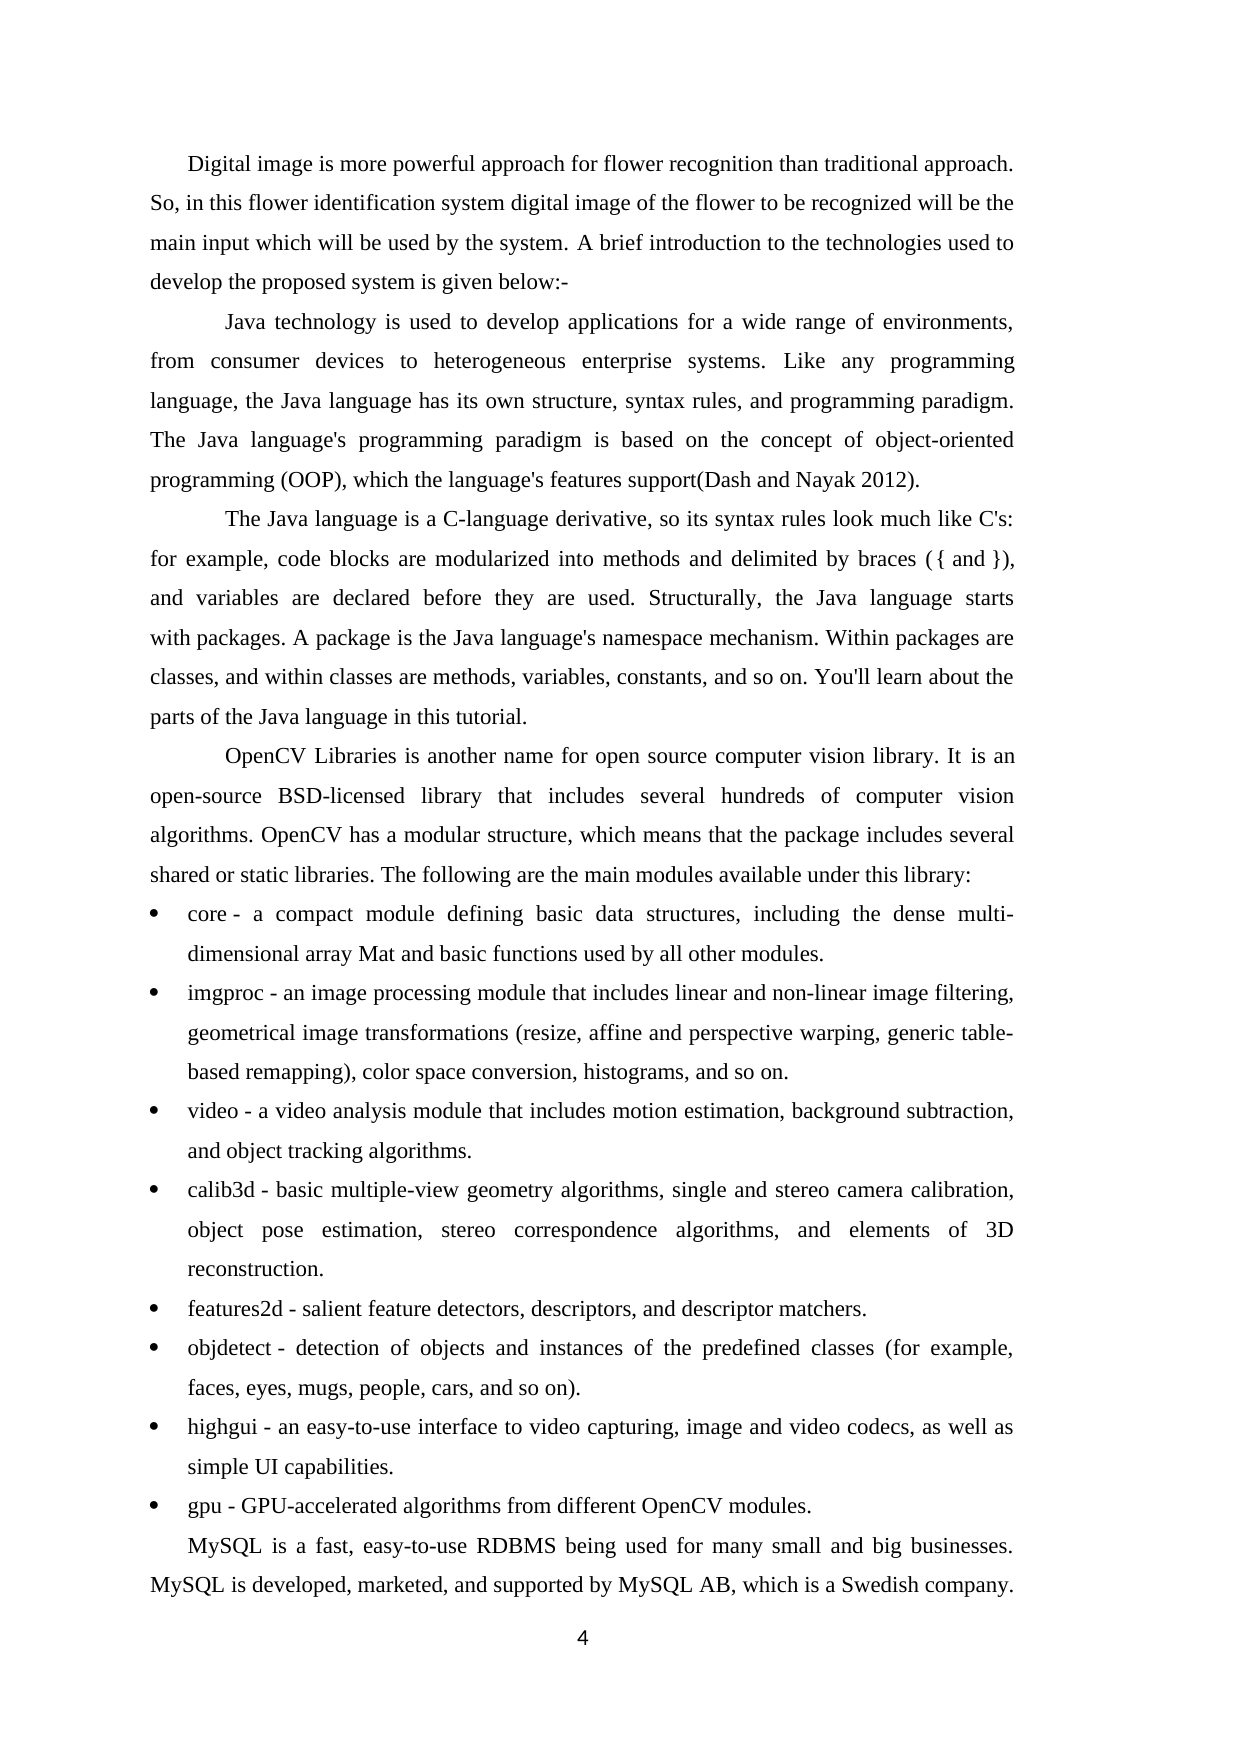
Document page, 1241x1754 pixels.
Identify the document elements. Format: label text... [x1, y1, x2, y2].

text The Java language is a C-language derivative, so its syntax rules look much like C's: for example, code blocks are modularized into methods and delimited by braces ({ and }), and variables are declared before they are used. Structurally, the Java language starts with packages. A package is the Java language's namespace mechanism. Within packages are classes, and within classes are methods, variables, constants, and so on. You'll learn about the parts of the Java language in this tutorial. [150, 505, 1015, 729]
list core - a compact module defining basic data structures, including the dense multi-dimensional array Mat and basic functions used by all other modules. [150, 900, 1015, 966]
list features2d - salient feature detectors, descriptors, and descriptor matchers. [150, 1295, 1015, 1321]
list calib3d - basic multiple-view geometry algorithms, single and stereo camera calibration, object pose estimation, stereo correspondence algorithms, and elements of 3D reconstruction. [150, 1176, 1015, 1282]
text OpenCV Libraries is another name for open source computer vision library. It is an open-source BSD-licensed library that includes several hundreds of computer vision algorithms. OpenCV has a modular structure, which means that the package includes several shared or static libraries. The following are the main modules available under this library: [150, 742, 1015, 782]
text Java technology is used to develop applications for a wide range of environments, from consumer devices to heterogeneous enterprise systems. Like any programming language, the Java language has its own structure, syntax rules, and programming paradigm. The Java language's programming paradigm is based on the concept of object-oriented programming (OOP), which the language's features support(Dash and Nayak 2012). [150, 308, 1015, 492]
list imgproc - an image processing module that includes linear and non-linear image filtering, geometrical image transformations (resize, affine and perspective warping, generic table-based remapping), color space conversion, histograms, and so on. [150, 979, 1015, 1084]
list highgui - an easy-to-use interface to video capturing, image and video codecs, as well as simple UI capabilities. [150, 1413, 1015, 1479]
list objdetect - detection of objects and instances of the predefined classes (for example, faces, eyes, mugs, people, cars, and so on). [150, 1334, 1015, 1400]
text Digital image is more powerful approach for flower recognition than traditional approach. So, in this flower identification system digital image of the flower to be recognized will be the main input which will be used by the system. A brief introduction to the technologies used to develop the proposed system is given below:- [150, 150, 1015, 295]
text OpenCV Libraries is another name for open source computer vision library. It is an open-source BSD-licensed library that includes several hundreds of computer vision algorithms. OpenCV has a modular structure, which means that the package includes several shared or static libraries. The following are the main modules available under this library: [150, 808, 1015, 887]
list gpu - GPU-accelerated algorithms from different OpenCV modules. [150, 1492, 1015, 1519]
list video - a video analysis module that includes motion estimation, background subtraction, and object tracking algorithms. [150, 1097, 1015, 1163]
